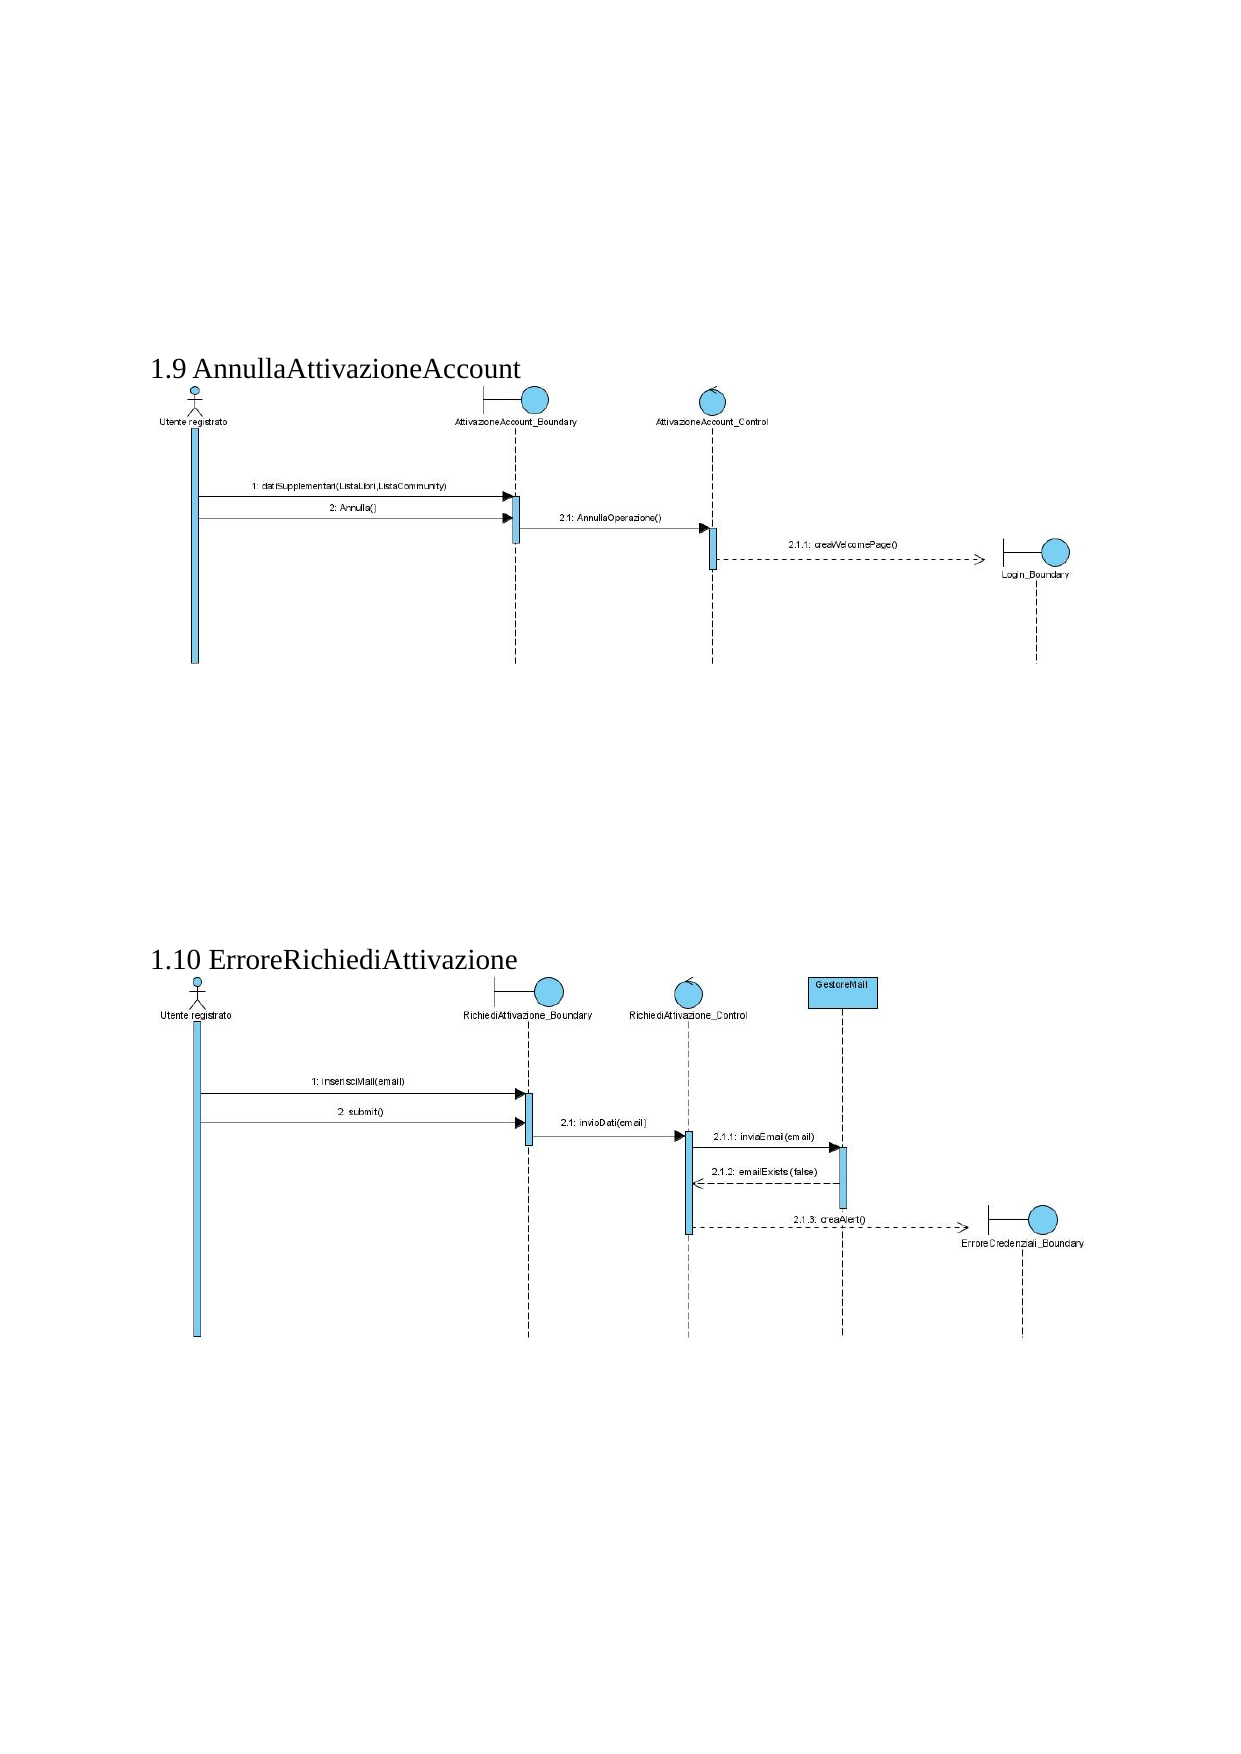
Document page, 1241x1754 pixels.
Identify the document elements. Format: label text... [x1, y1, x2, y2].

picture [150, 976, 1091, 1365]
picture [150, 385, 1091, 708]
text 1.9 AnnullaAttivazioneAccount [150, 351, 1090, 385]
text 1.10 ErroreRichiediAttivazione [150, 942, 1090, 976]
